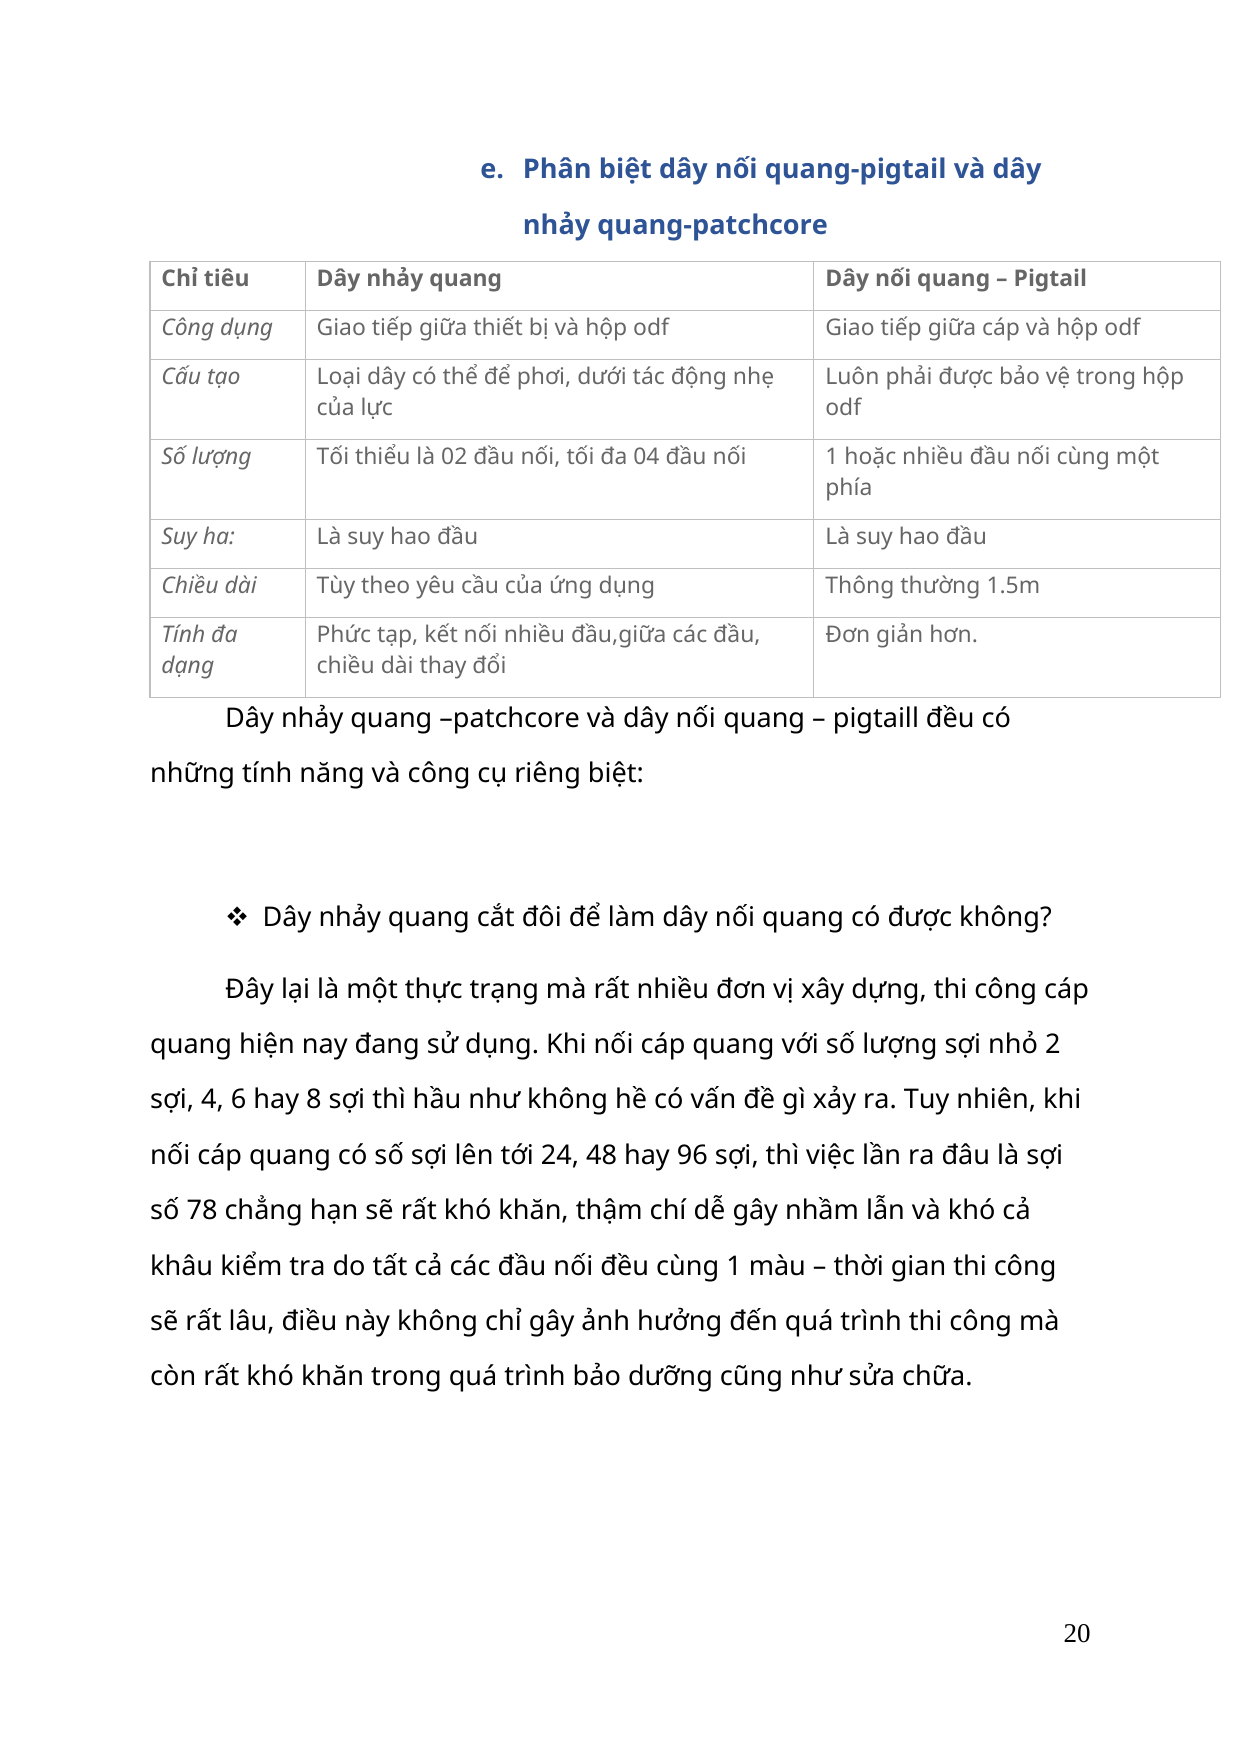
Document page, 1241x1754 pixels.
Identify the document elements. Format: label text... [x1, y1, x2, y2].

text Đây lại là một thực trạng mà rất nhiều đơn vị xây dựng, thi công cáp quang hiện nay đang sử dụng. Khi nối cáp quang với số lượng sợi nhỏ 2 sợi, 4, 6 hay 8 sợi thì hầu như không hề có vấn đề gì xảy ra. Tuy nhiên, khi nối cáp quang có số sợi lên tới 24, 48 hay 96 sợi, thì việc lần ra đâu là sợi số 78 chẳng hạn sẽ rất khó khăn, thậm chí dễ gây nhầm lẫn và khó cả khâu kiểm tra do tất cả các đầu nối đều cùng 1 màu – thời gian thi công sẽ rất lâu, điều này không chỉ gây ảnh hưởng đến quá trình thi công mà còn rất khó khăn trong quá trình bảo dưỡng cũng như sửa chữa. [150, 969, 1090, 1393]
table_cell Tối thiểu là 02 đầu nối, tối đa 04 đầu nối [306, 440, 813, 519]
table_cell Giao tiếp giữa cáp và hộp odf [814, 311, 1220, 358]
table_cell Chiều dài [151, 569, 305, 617]
table_cell Phức tạp, kết nối nhiều đầu,giữa các đầu, chiều dài thay đổi [306, 618, 813, 697]
table_cell 1 hoặc nhiều đầu nối cùng một phía [814, 440, 1220, 519]
table_cell Công dụng [151, 311, 305, 358]
table_cell Là suy hao đầu [306, 520, 813, 568]
table_cell Là suy hao đầu [814, 520, 1220, 568]
table_cell Tùy theo yêu cầu của ứng dụng [306, 569, 813, 617]
subtitle Phân biệt dây nối quang-pigtail và dây nhảy quang-patchcore [504, 150, 1090, 242]
table_header Chỉ tiêu [151, 262, 305, 309]
table_header Dây nhảy quang [306, 262, 813, 309]
table_cell Giao tiếp giữa thiết bị và hộp odf [306, 311, 813, 358]
text Dây nhảy quang –patchcore và dây nối quang – pigtaill đều có những tính năng và công cụ riêng biệt: [150, 698, 1090, 790]
table_cell Loại dây có thể để phơi, dưới tác động nhẹ của lực [306, 360, 813, 439]
table_cell Cấu tạo [151, 360, 305, 439]
table_cell Tính đa dạng [151, 618, 305, 697]
table_cell Số lượng [151, 440, 305, 519]
table_cell Luôn phải được bảo vệ trong hộp odf [814, 360, 1220, 439]
table_cell Đơn giản hơn. [814, 618, 1220, 697]
table_cell Suy ha: [151, 520, 305, 568]
table_cell Thông thường 1.5m [814, 569, 1220, 617]
table_header Dây nối quang – Pigtail [814, 262, 1220, 309]
list Dây nhảy quang cắt đôi để làm dây nối quang có được không? [225, 897, 1090, 934]
